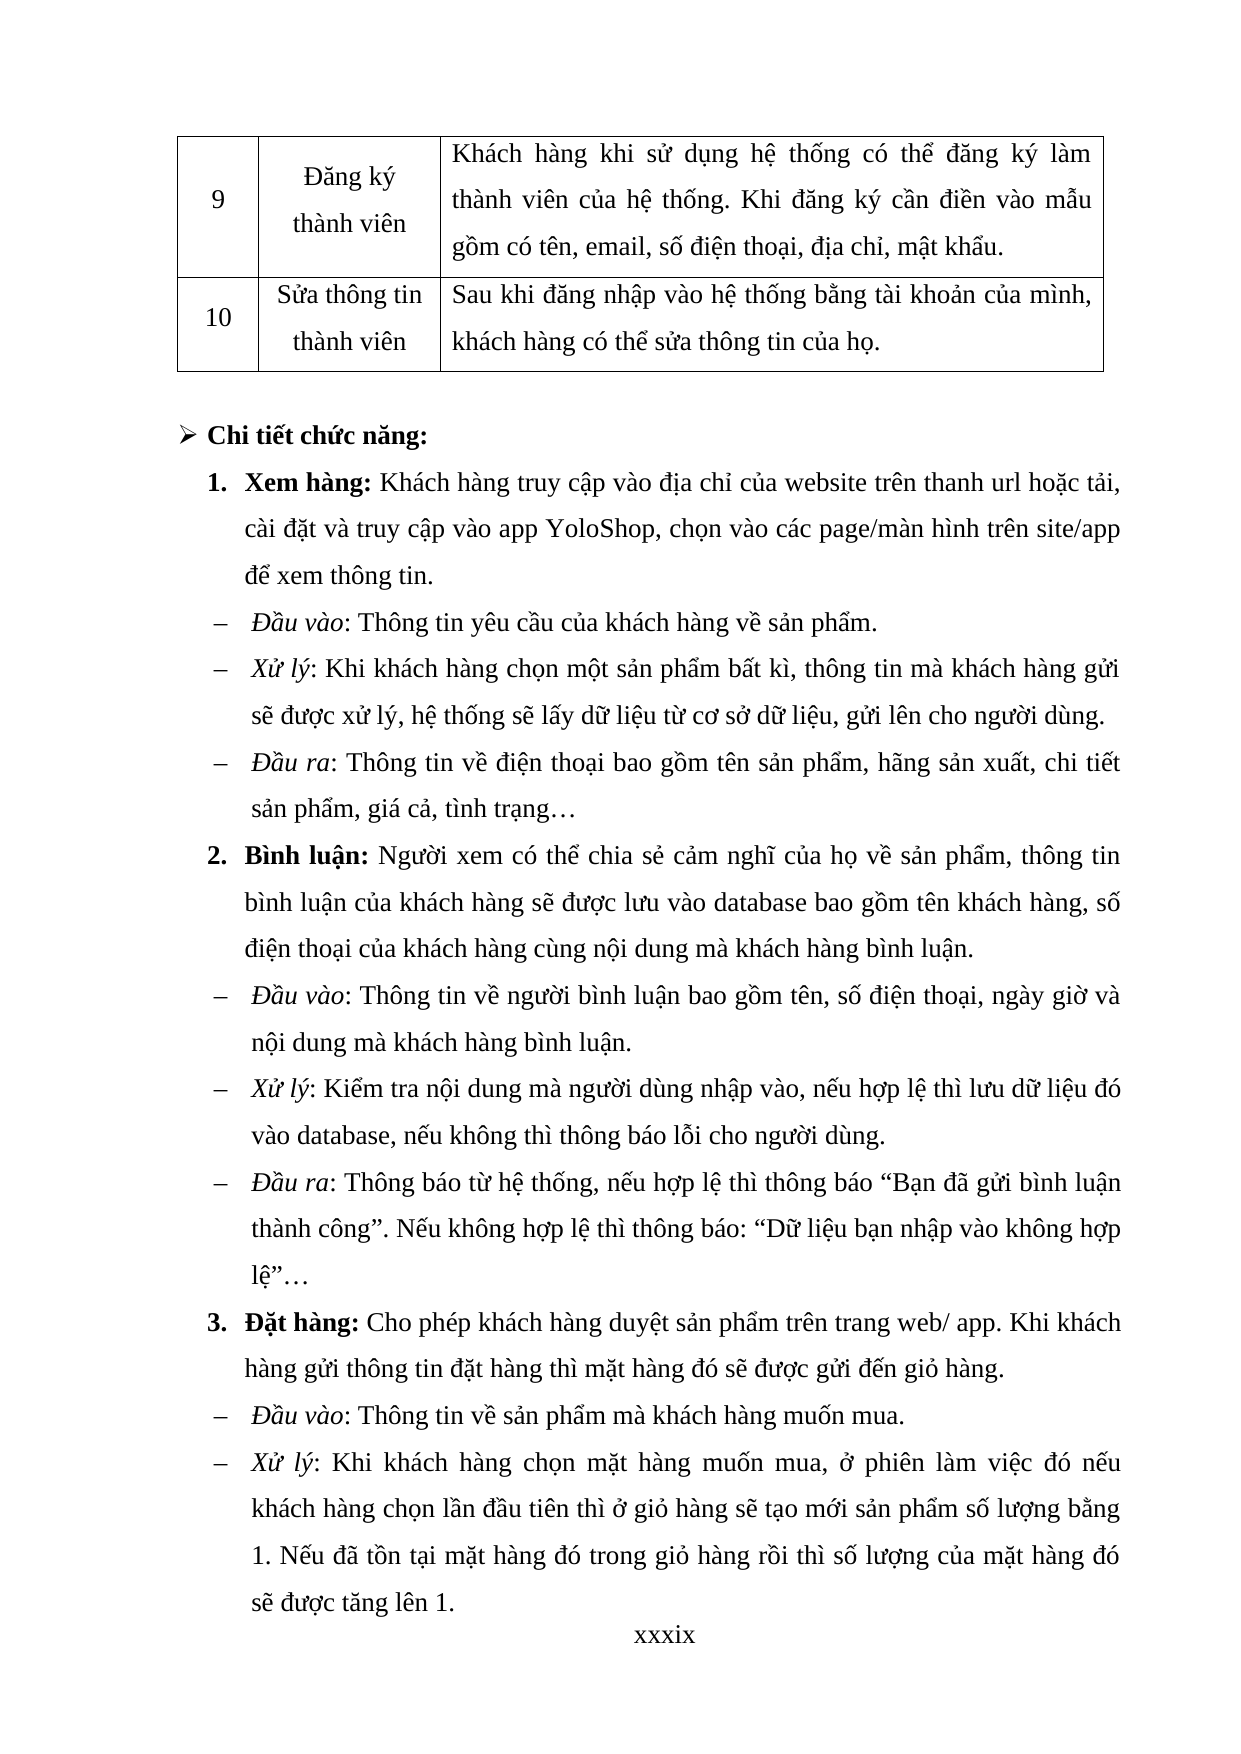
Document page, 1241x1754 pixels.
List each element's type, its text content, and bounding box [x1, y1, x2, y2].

list Bình luận: Người xem có thể chia sẻ cảm nghĩ của họ về sản phẩm, thông tin bình luận của khách hàng sẽ được lưu vào database bao gồm tên khách hàng, số điện thoại của khách hàng cùng nội dung mà khách hàng bình luận. [207, 839, 1122, 964]
table_cell Đăng ký thành viên [259, 137, 440, 277]
list Xử lý: Khi khách hàng chọn mặt hàng muốn mua, ở phiên làm việc đó nếu khách hàng chọn lần đầu tiên thì ở giỏ hàng sẽ tạo mới sản phẩm số lượng bằng 1. Nếu đã tồn tại mặt hàng đó trong giỏ hàng rồi thì số lượng của mặt hàng đó sẽ được tăng lên 1. [213, 1446, 1122, 1617]
list Xử lý: Khi khách hàng chọn một sản phẩm bất kì, thông tin mà khách hàng gửi sẽ được xử lý, hệ thống sẽ lấy dữ liệu từ cơ sở dữ liệu, gửi lên cho người dùng. [213, 652, 1122, 730]
list Đầu vào: Thông tin về người bình luận bao gồm tên, số điện thoại, ngày giờ và nội dung mà khách hàng bình luận. [213, 979, 1122, 1057]
list Đầu vào: Thông tin yêu cầu của khách hàng về sản phẩm. [213, 606, 1122, 637]
table_cell Sau khi đăng nhập vào hệ thống bằng tài khoản của mình, khách hàng có thể sửa thông tin của họ. [441, 278, 1103, 371]
list Xem hàng: Khách hàng truy cập vào địa chỉ của website trên thanh url hoặc tải, cài đặt và truy cập vào app YoloShop, chọn vào các page/màn hình trên site/app để xem thông tin. [207, 466, 1122, 590]
table_cell Sửa thông tin thành viên [259, 278, 440, 371]
list Chi tiết chức năng: [177, 419, 1122, 450]
list Xử lý: Kiểm tra nội dung mà người dùng nhập vào, nếu hợp lệ thì lưu dữ liệu đó vào database, nếu không thì thông báo lỗi cho người dùng. [213, 1072, 1122, 1150]
list Đầu vào: Thông tin về sản phẩm mà khách hàng muốn mua. [213, 1399, 1122, 1430]
table_cell 9 [178, 137, 258, 277]
table_cell 10 [178, 278, 258, 371]
table_cell Khách hàng khi sử dụng hệ thống có thể đăng ký làm thành viên của hệ thống. Khi đăng ký cần điền vào mẫu gồm có tên, email, số điện thoại, địa chỉ, mật khẩu. [441, 137, 1103, 277]
list Đầu ra: Thông tin về điện thoại bao gồm tên sản phẩm, hãng sản xuất, chi tiết sản phẩm, giá cả, tình trạng… [213, 746, 1122, 824]
list Đặt hàng: Cho phép khách hàng duyệt sản phẩm trên trang web/ app. Khi khách hàng gửi thông tin đặt hàng thì mặt hàng đó sẽ được gửi đến giỏ hàng. [207, 1306, 1122, 1384]
list Đầu ra: Thông báo từ hệ thống, nếu hợp lệ thì thông báo “Bạn đã gửi bình luận thành công”. Nếu không hợp lệ thì thông báo: “Dữ liệu bạn nhập vào không hợp lệ”… [213, 1166, 1122, 1290]
